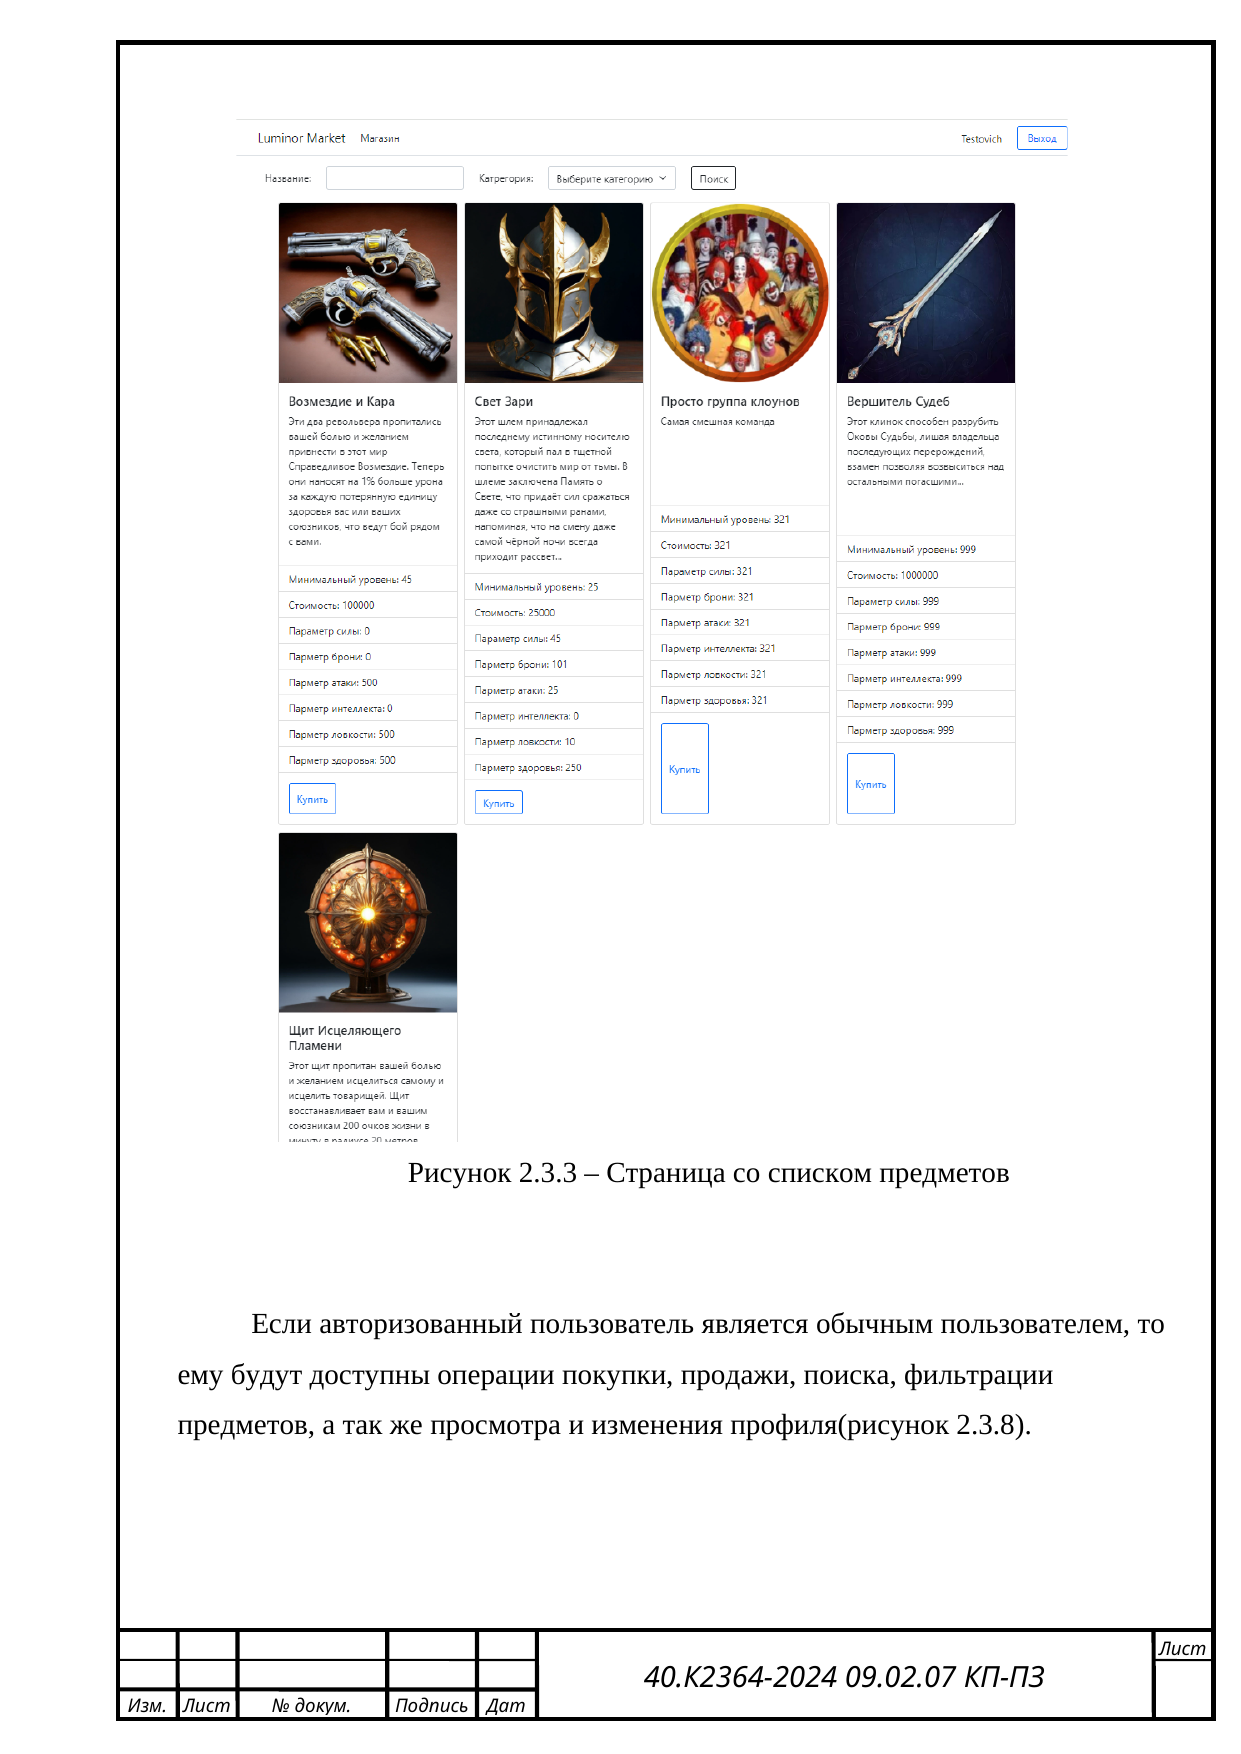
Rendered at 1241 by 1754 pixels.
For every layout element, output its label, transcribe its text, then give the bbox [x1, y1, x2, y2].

picture [236, 118, 1068, 1142]
text Рисунок 2.3.3 – Страница со списком предметов [177, 1156, 1181, 1189]
text Если авторизованный пользователь является обычным пользователем, то ему будут доступны операции покупки, продажи, поиска, фильтрации предметов, а так же просмотра и изменения профиля(рисунок 2.3.8). [177, 1307, 1181, 1441]
